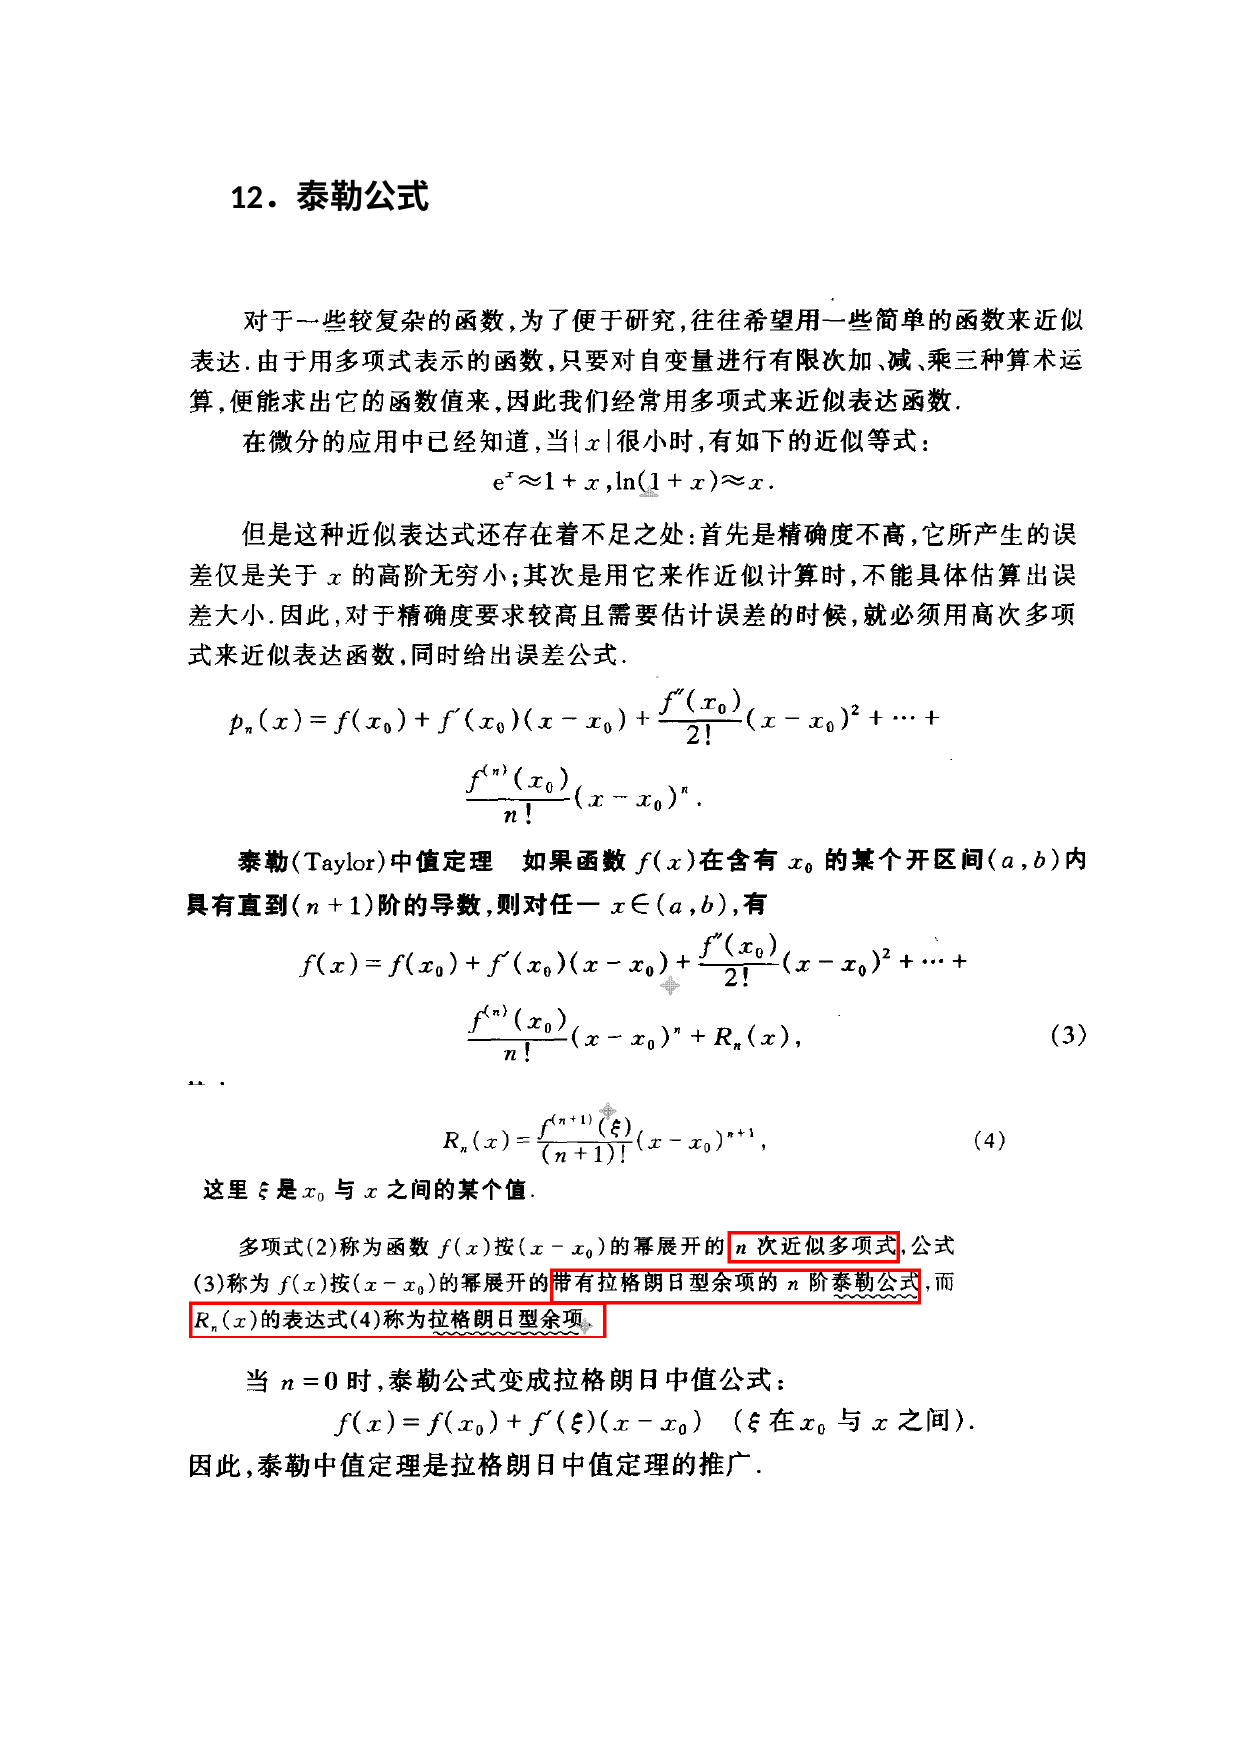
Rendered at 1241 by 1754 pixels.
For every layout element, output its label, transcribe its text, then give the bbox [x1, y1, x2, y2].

picture [187, 288, 1094, 497]
subtitle 泰勒公式 [187, 162, 1053, 227]
picture [187, 1231, 959, 1338]
picture [187, 1101, 1007, 1202]
picture [187, 516, 1080, 832]
picture [187, 841, 1110, 1085]
picture [187, 1361, 981, 1488]
